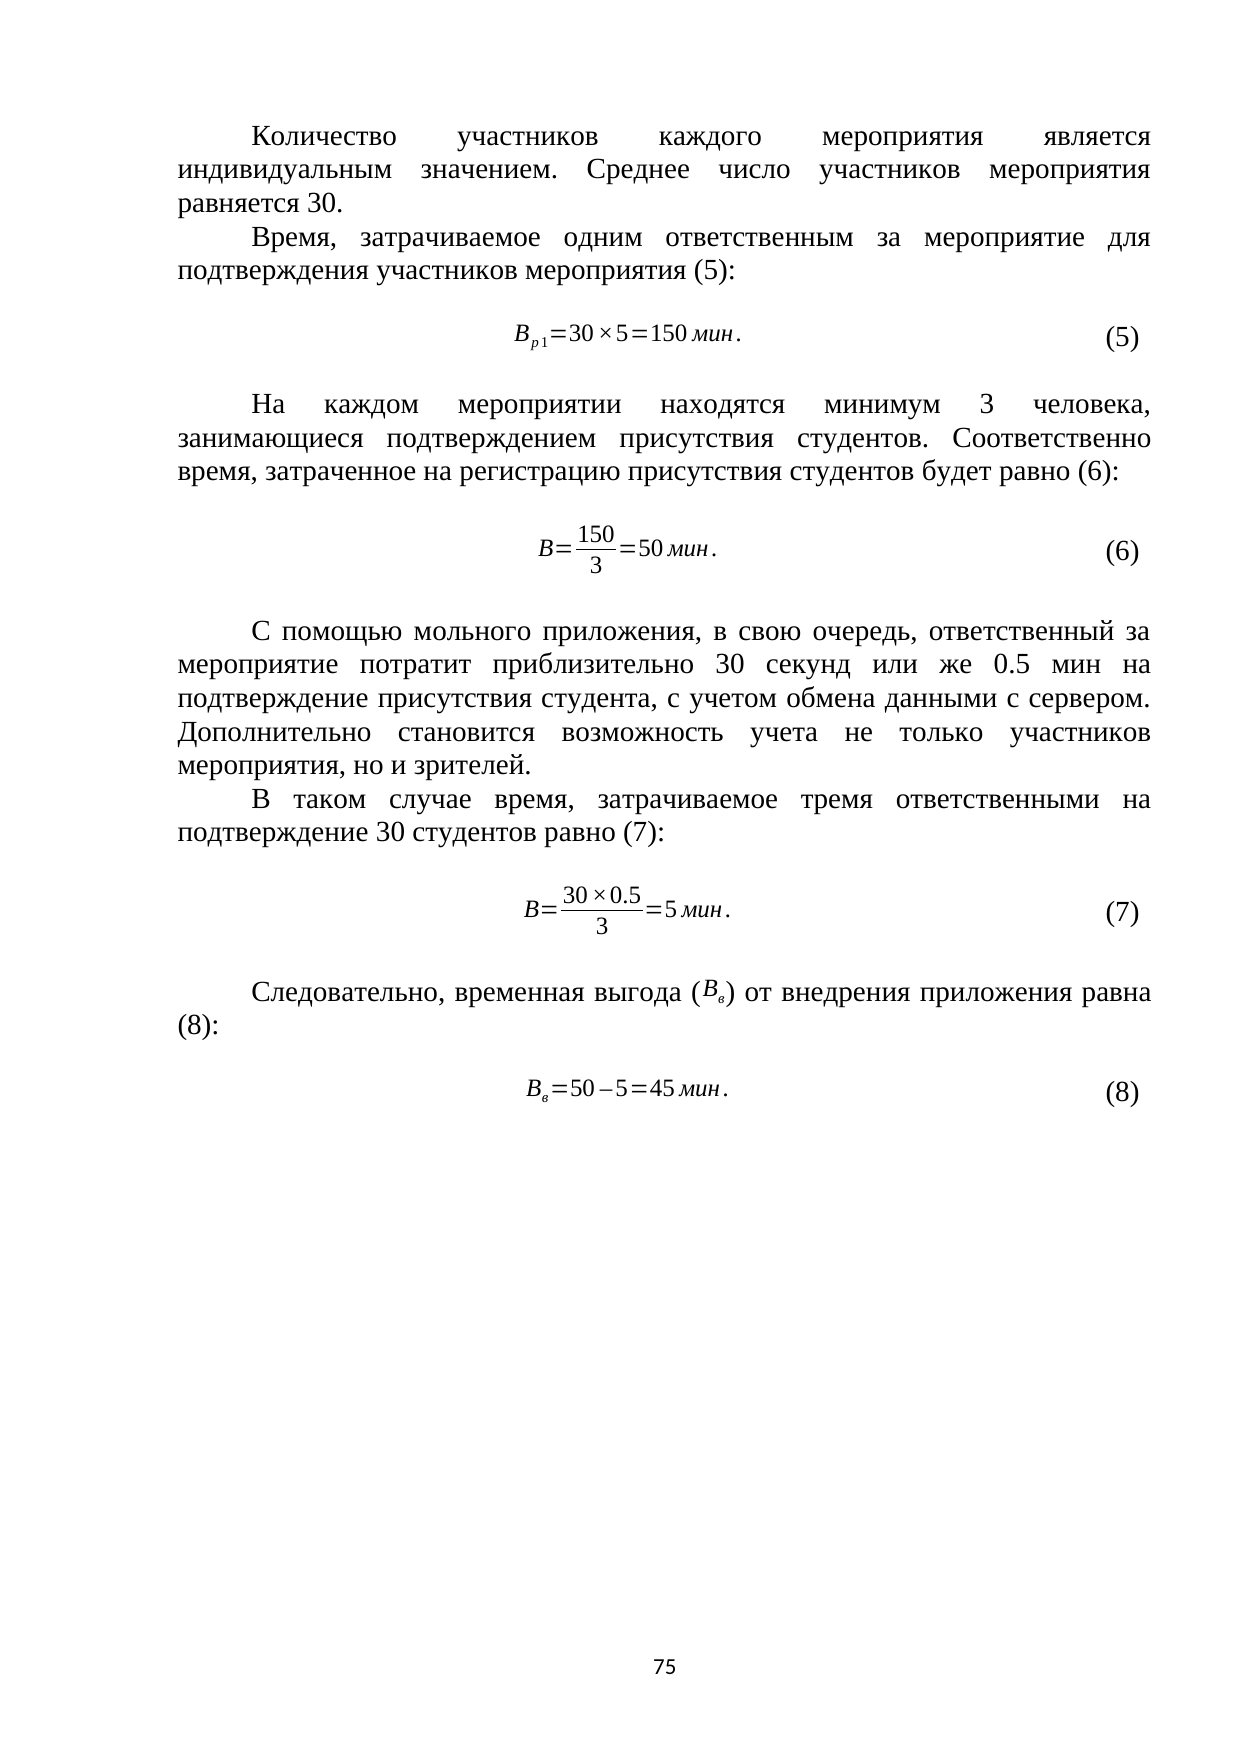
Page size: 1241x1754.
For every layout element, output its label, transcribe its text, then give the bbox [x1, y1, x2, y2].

table_header (8) [1077, 1075, 1151, 1108]
table_header (7) [1077, 881, 1151, 940]
text В таком случае время, затрачиваемое тремя ответственными на подтверждение 30 студентов равно (7): [177, 781, 1152, 848]
table_header (6) [1077, 521, 1151, 579]
table_header [177, 521, 1077, 579]
table_header [177, 881, 1077, 940]
text На каждом мероприятии находятся минимум 3 человека, занимающиеся подтверждением присутствия студентов. Соответственно время, затраченное на регистрацию присутствия студентов будет равно (6): [177, 386, 1152, 487]
text Количество участников каждого мероприятия является индивидуальным значением. Среднее число участников мероприятия равняется 30. [177, 118, 1152, 219]
text Время, затрачиваемое одним ответственным за мероприятие для подтверждения участников мероприятия (5): [177, 219, 1152, 286]
table_header [177, 1075, 1077, 1108]
text Следовательно, временная выгода () от внедрения приложения равна (8): [177, 974, 1152, 1041]
table_header (5) [1077, 319, 1151, 353]
text С помощью мольного приложения, в свою очередь, ответственный за мероприятие потратит приблизительно 30 секунд или же 0.5 мин на подтверждение присутствия студента, с учетом обмена данными с сервером. Дополнительно становится возможность учета не только участников мероприятия, но и зрителей. [177, 613, 1152, 781]
table_header [177, 319, 1077, 353]
